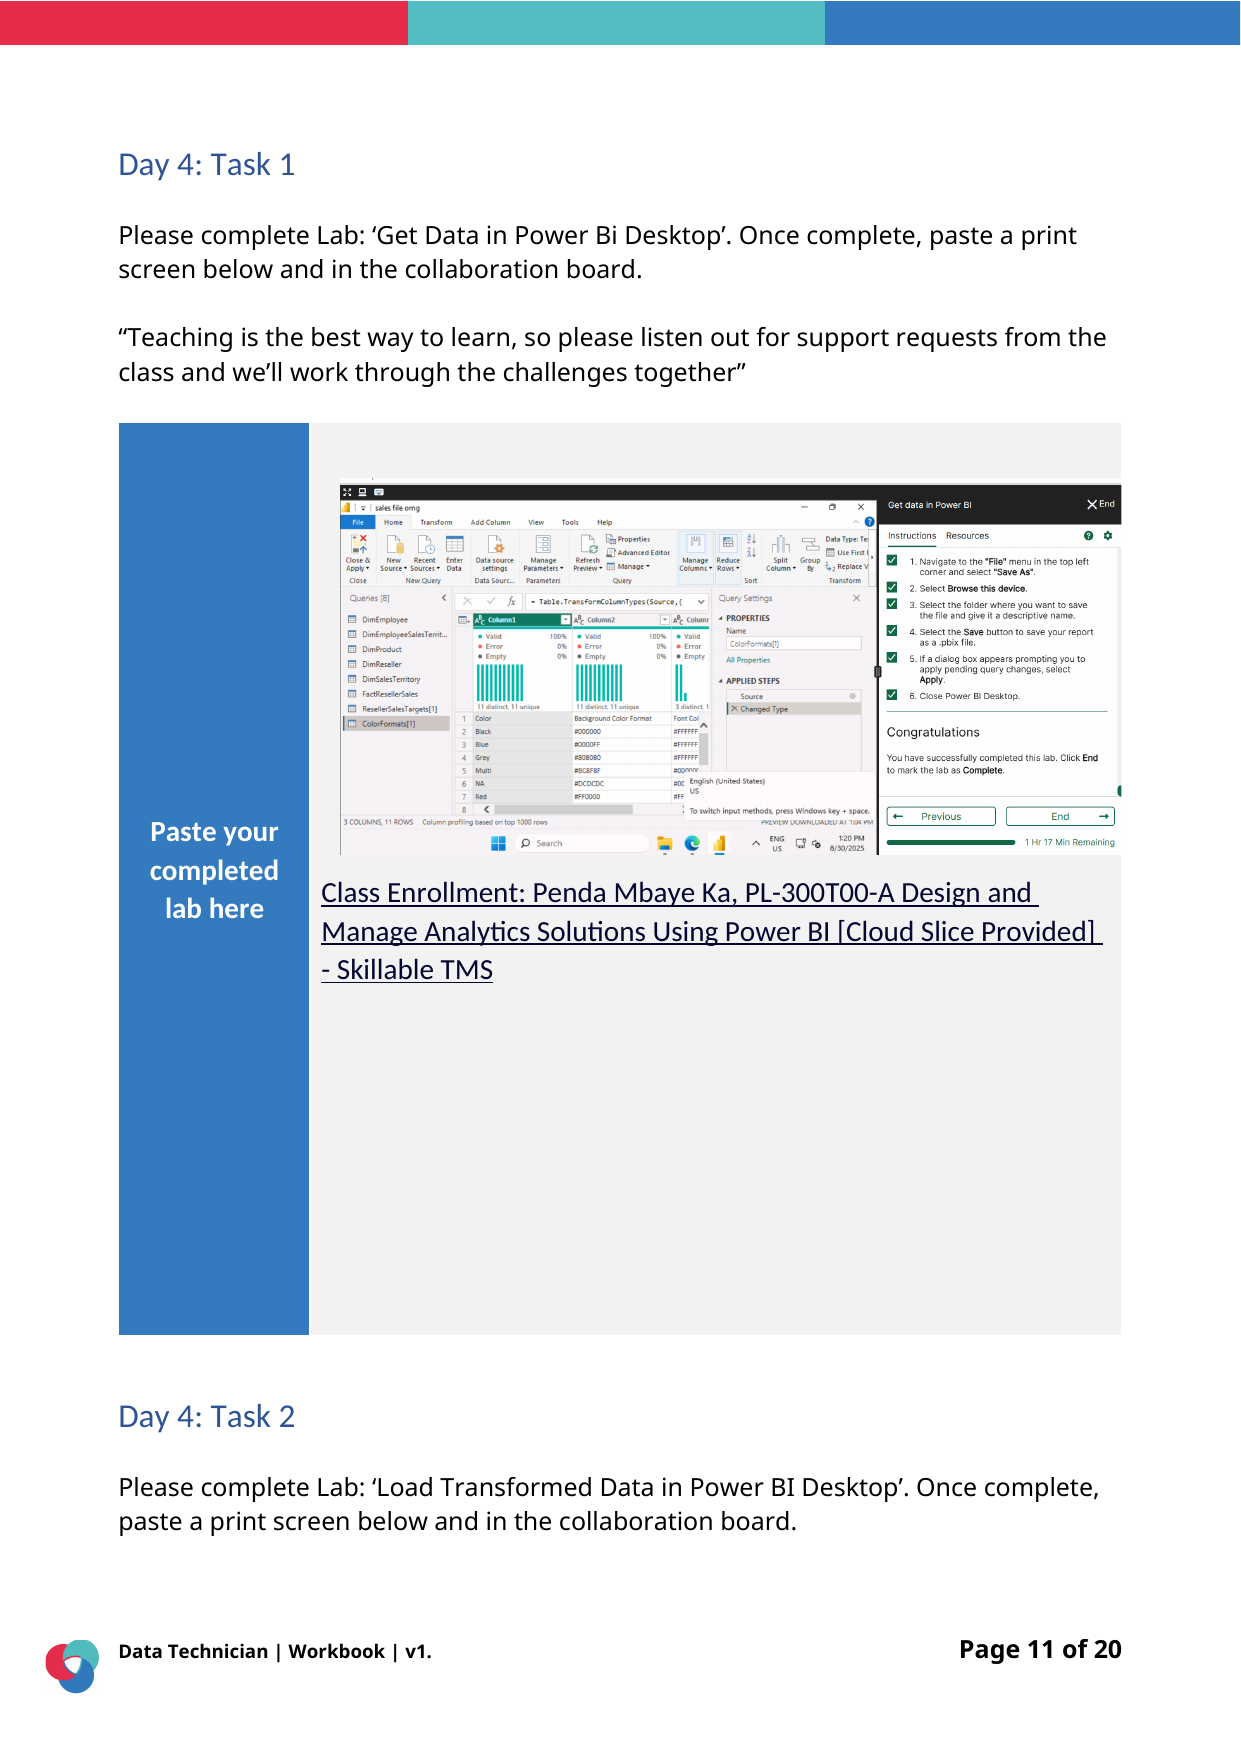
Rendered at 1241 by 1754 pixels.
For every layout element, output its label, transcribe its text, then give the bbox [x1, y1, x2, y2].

text Please complete Lab: ‘Load Transformed Data in Power BI Desktop’. Once complete, paste a print screen below and in the collaboration board. [118, 1470, 1122, 1538]
text Please complete Lab: ‘Get Data in Power Bi Desktop’. Once complete, paste a print screen below and in the collaboration board. [118, 218, 1122, 286]
text “Teaching is the best way to learn, so please listen out for support requests from the class and we’ll work through the challenges together” [118, 320, 1122, 388]
table_header Paste your completed lab here [119, 423, 309, 1335]
subtitle Day 4: Task 1 [118, 143, 1122, 184]
table_header Class Enrollment: Penda Mbaye Ka, PL-300T00-A Design and Manage Analytics Solutions Using Power BI [Cloud Slice Provided] - Skillable TMS [311, 423, 1121, 1335]
subtitle Day 4: Task 2 [118, 1395, 1122, 1436]
picture [45, 1640, 100, 1694]
